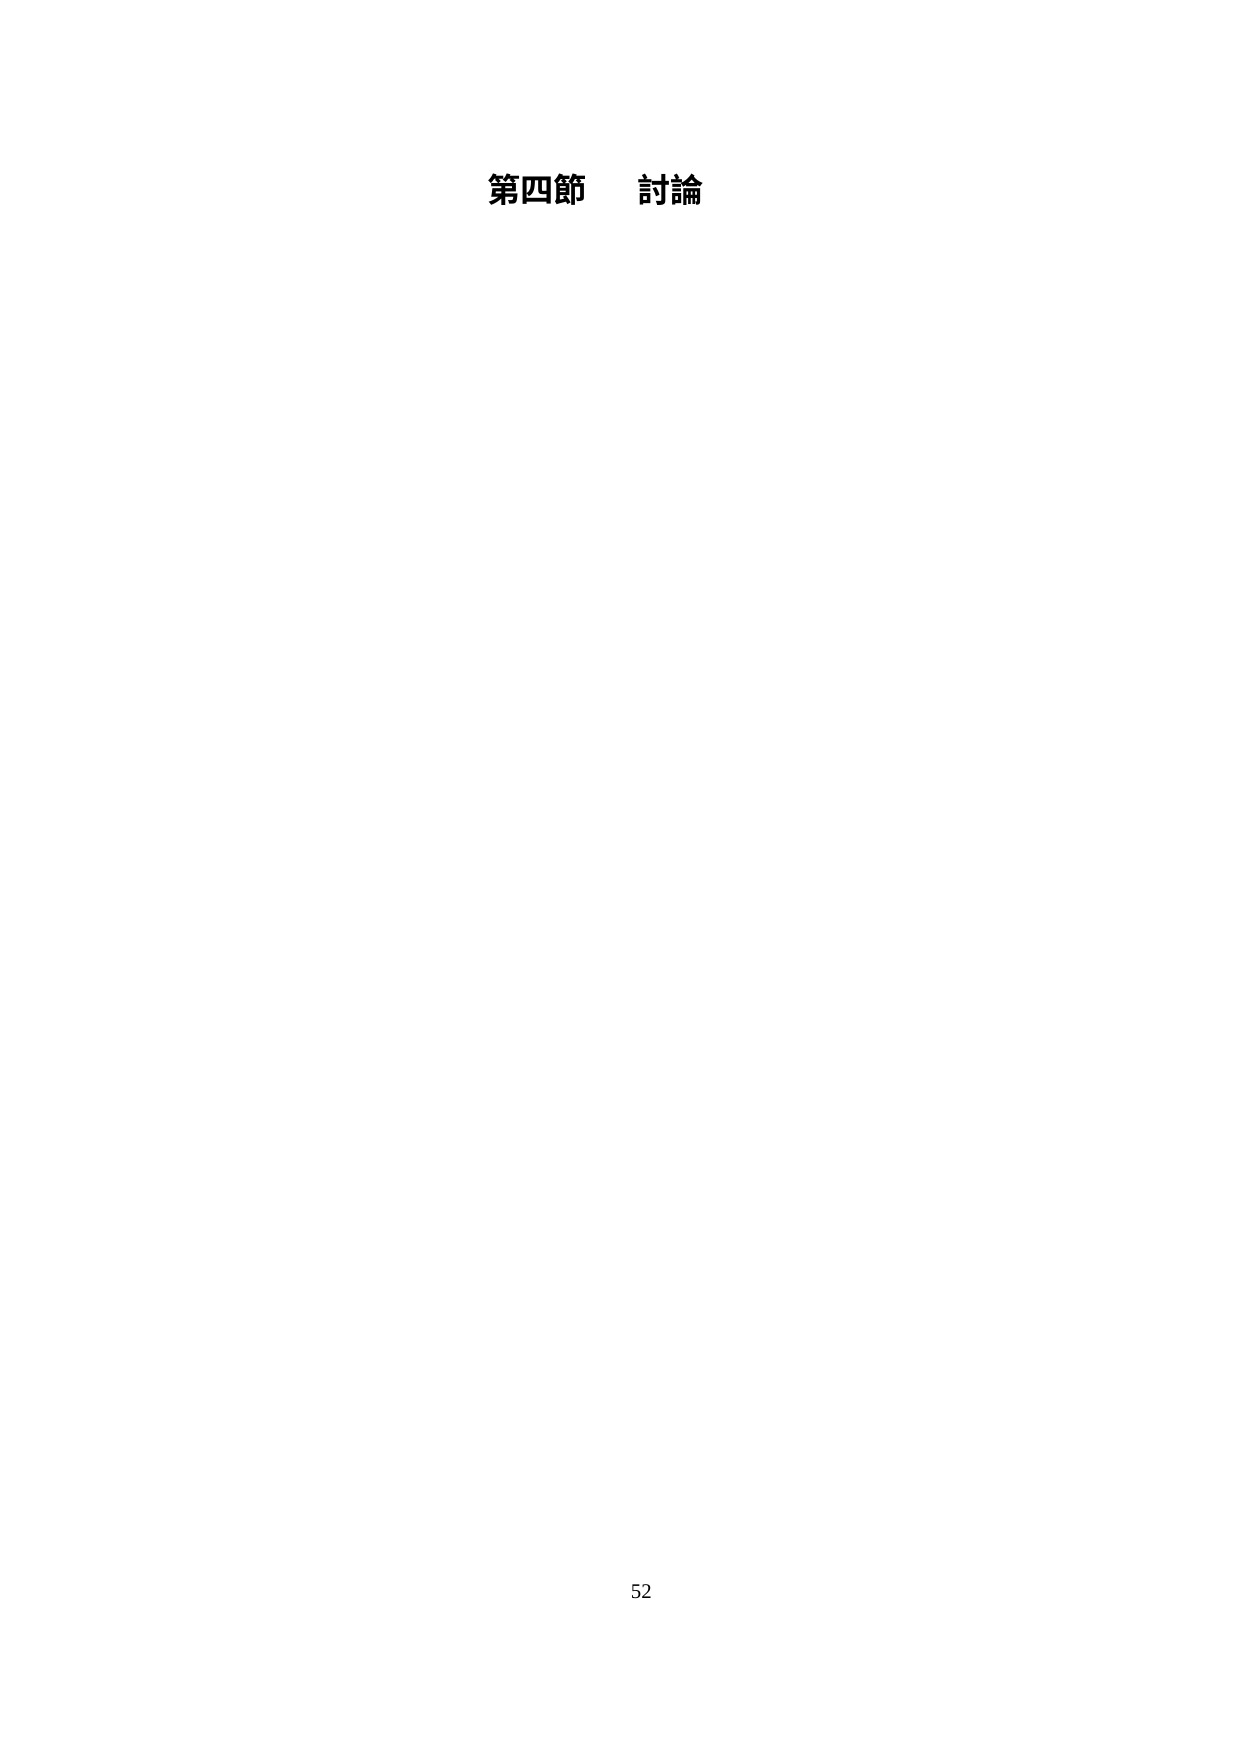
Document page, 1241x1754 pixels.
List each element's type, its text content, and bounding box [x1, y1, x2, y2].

text 討論 [165, 151, 1075, 226]
